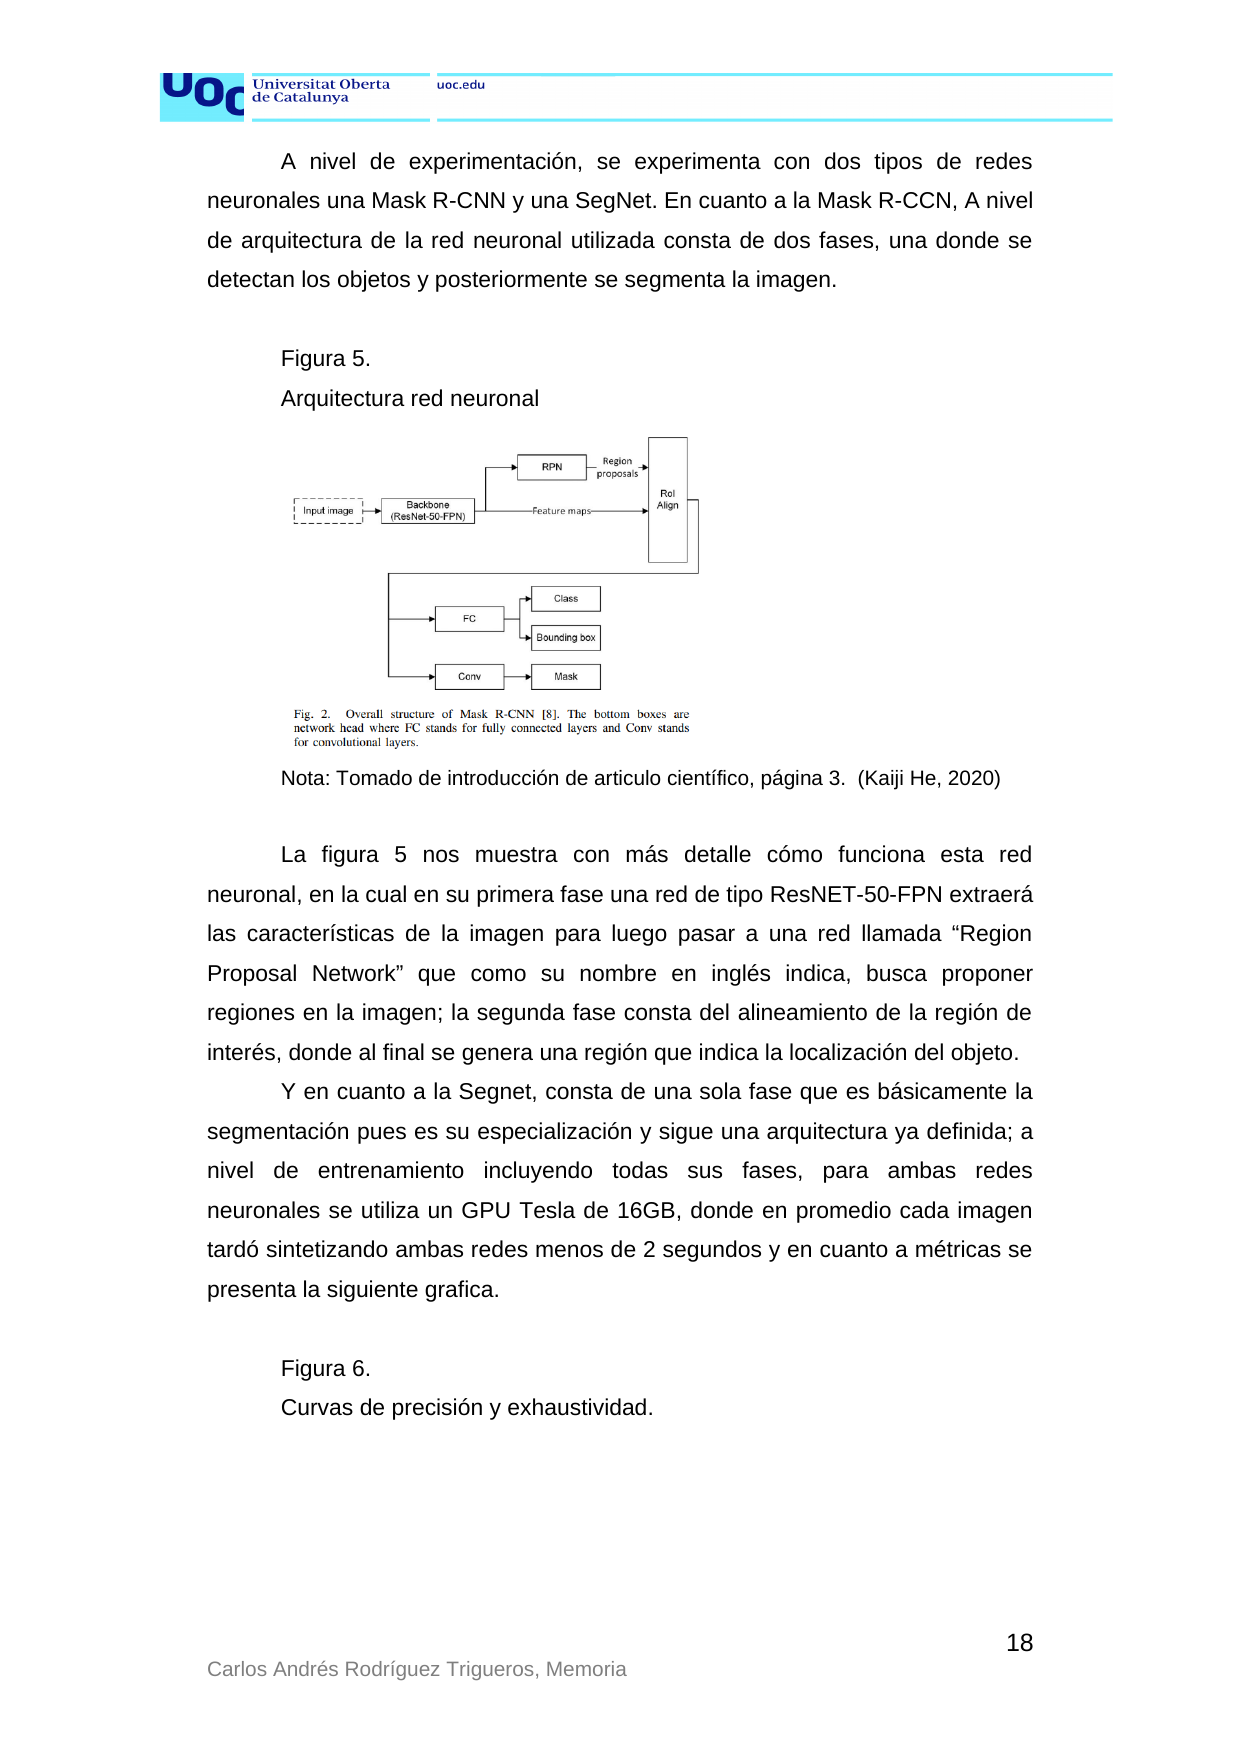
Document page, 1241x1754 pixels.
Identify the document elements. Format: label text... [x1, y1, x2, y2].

text Curvas de precisión y exhaustividad. [207, 1394, 1033, 1420]
picture [159, 73, 1113, 124]
text Y en cuanto a la Segnet, consta de una sola fase que es básicamente la segmentación pues es su especialización y sigue una arquitectura ya definida; a nivel de entrenamiento incluyendo todas sus fases, para ambas redes neuronales se utiliza un GPU Tesla de 16GB, donde en promedio cada imagen tardó sintetizando ambas redes menos de 2 segundos y en cuanto a métricas se presenta la siguiente grafica. [207, 1078, 1033, 1302]
text A nivel de experimentación, se experimenta con dos tipos de redes neuronales una Mask R-CNN y una SegNet. En cuanto a la Mask R-CCN, A nivel de arquitectura de la red neuronal utilizada consta de dos fases, una donde se detectan los objetos y posteriormente se segmenta la imagen. [207, 148, 1033, 292]
text Figura 5. [281, 345, 1033, 371]
text La figura 5 nos muestra con más detalle cómo funciona esta red neuronal, en la cual en su primera fase una red de tipo ResNET-50-FPN extraerá las características de la imagen para luego pasar a una red llamada “Region Proposal Network” que como su nombre en inglés indica, busca proponer regiones en la imagen; la segunda fase consta del alineamiento de la región de interés, donde al final se genera una región que indica la localización del objeto. [207, 841, 1033, 1065]
text Figura 6. [207, 1354, 1033, 1381]
picture [280, 424, 718, 752]
text Nota: Tomado de introducción de articulo científico, página 3. (Kaiji He, 2020) [281, 766, 1033, 790]
text Arquitectura red neuronal [281, 384, 1033, 411]
